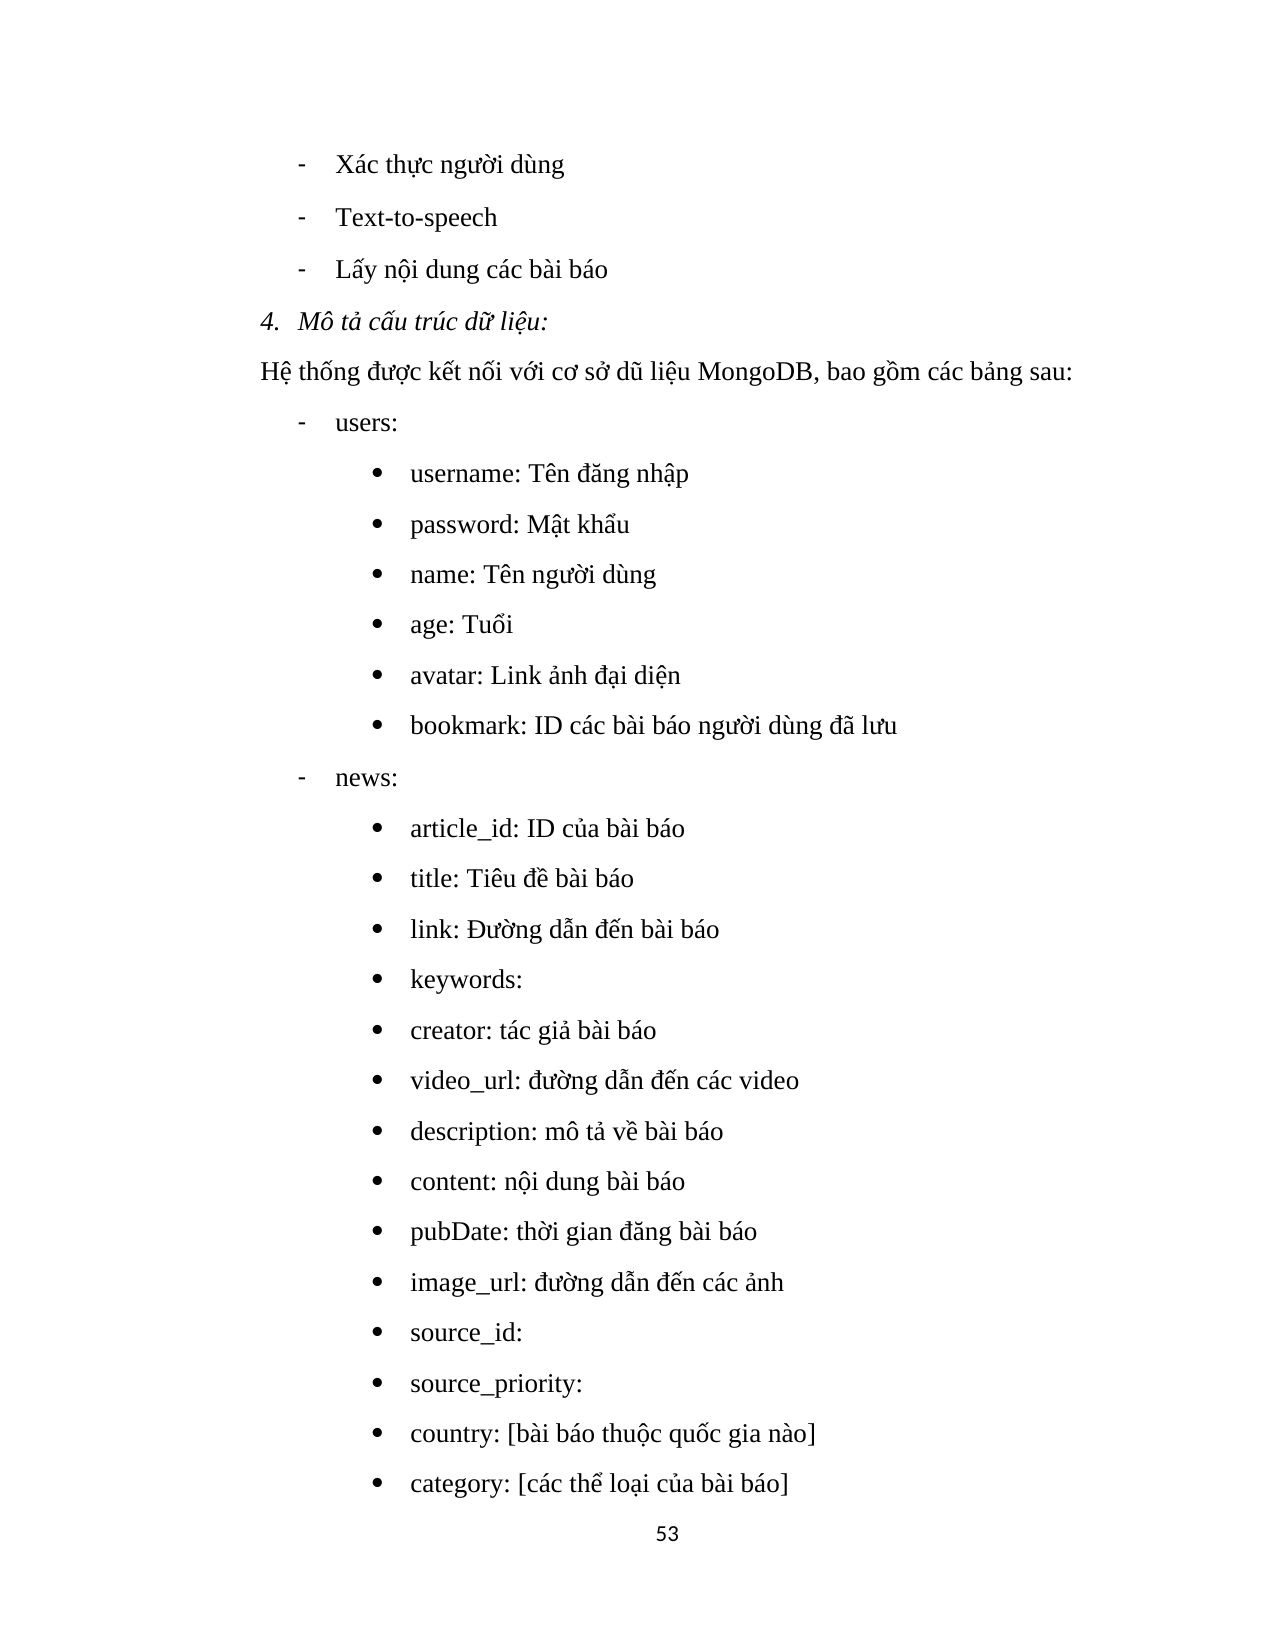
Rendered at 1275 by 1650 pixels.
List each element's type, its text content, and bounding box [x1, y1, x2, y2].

list age: Tuổi [373, 608, 1186, 640]
list video_url: đường dẫn đến các video [373, 1064, 1186, 1095]
list content: nội dung bài báo [373, 1165, 1186, 1196]
list image_url: đường dẫn đến các ảnh [373, 1266, 1186, 1297]
list Text-to-speech [298, 200, 1186, 233]
list name: Tên người dùng [373, 558, 1186, 589]
list country: [bài báo thuộc quốc gia nào] [373, 1417, 1186, 1448]
list source_priority: [373, 1367, 1186, 1398]
list bookmark: ID các bài báo người dùng đã lưu [373, 709, 1186, 741]
list keywords: [373, 963, 1186, 994]
list title: Tiêu đề bài báo [373, 862, 1186, 894]
list news: [298, 760, 1186, 793]
text Hệ thống được kết nối với cơ sở dũ liệu MongoDB, bao gồm các bảng sau: [185, 355, 1186, 386]
list Mô tả cấu trúc dữ liệu: [260, 304, 1186, 336]
list pubDate: thời gian đăng bài báo [373, 1215, 1186, 1247]
list Lấy nội dung các bài báo [298, 252, 1186, 285]
list link: Đường dẫn đến bài báo [373, 913, 1186, 944]
list users: [298, 405, 1186, 438]
list article_id: ID của bài báo [373, 812, 1186, 843]
list username: Tên đăng nhập [373, 457, 1186, 488]
list source_id: [373, 1316, 1186, 1347]
list creator: tác giả bài báo [373, 1014, 1186, 1045]
list avatar: Link ảnh đại diện [373, 659, 1186, 690]
list category: [các thể loại của bài báo] [373, 1467, 1186, 1499]
list Xác thực người dùng [298, 148, 1186, 181]
list password: Mật khẩu [373, 508, 1186, 539]
list description: mô tả về bài báo [373, 1114, 1186, 1146]
